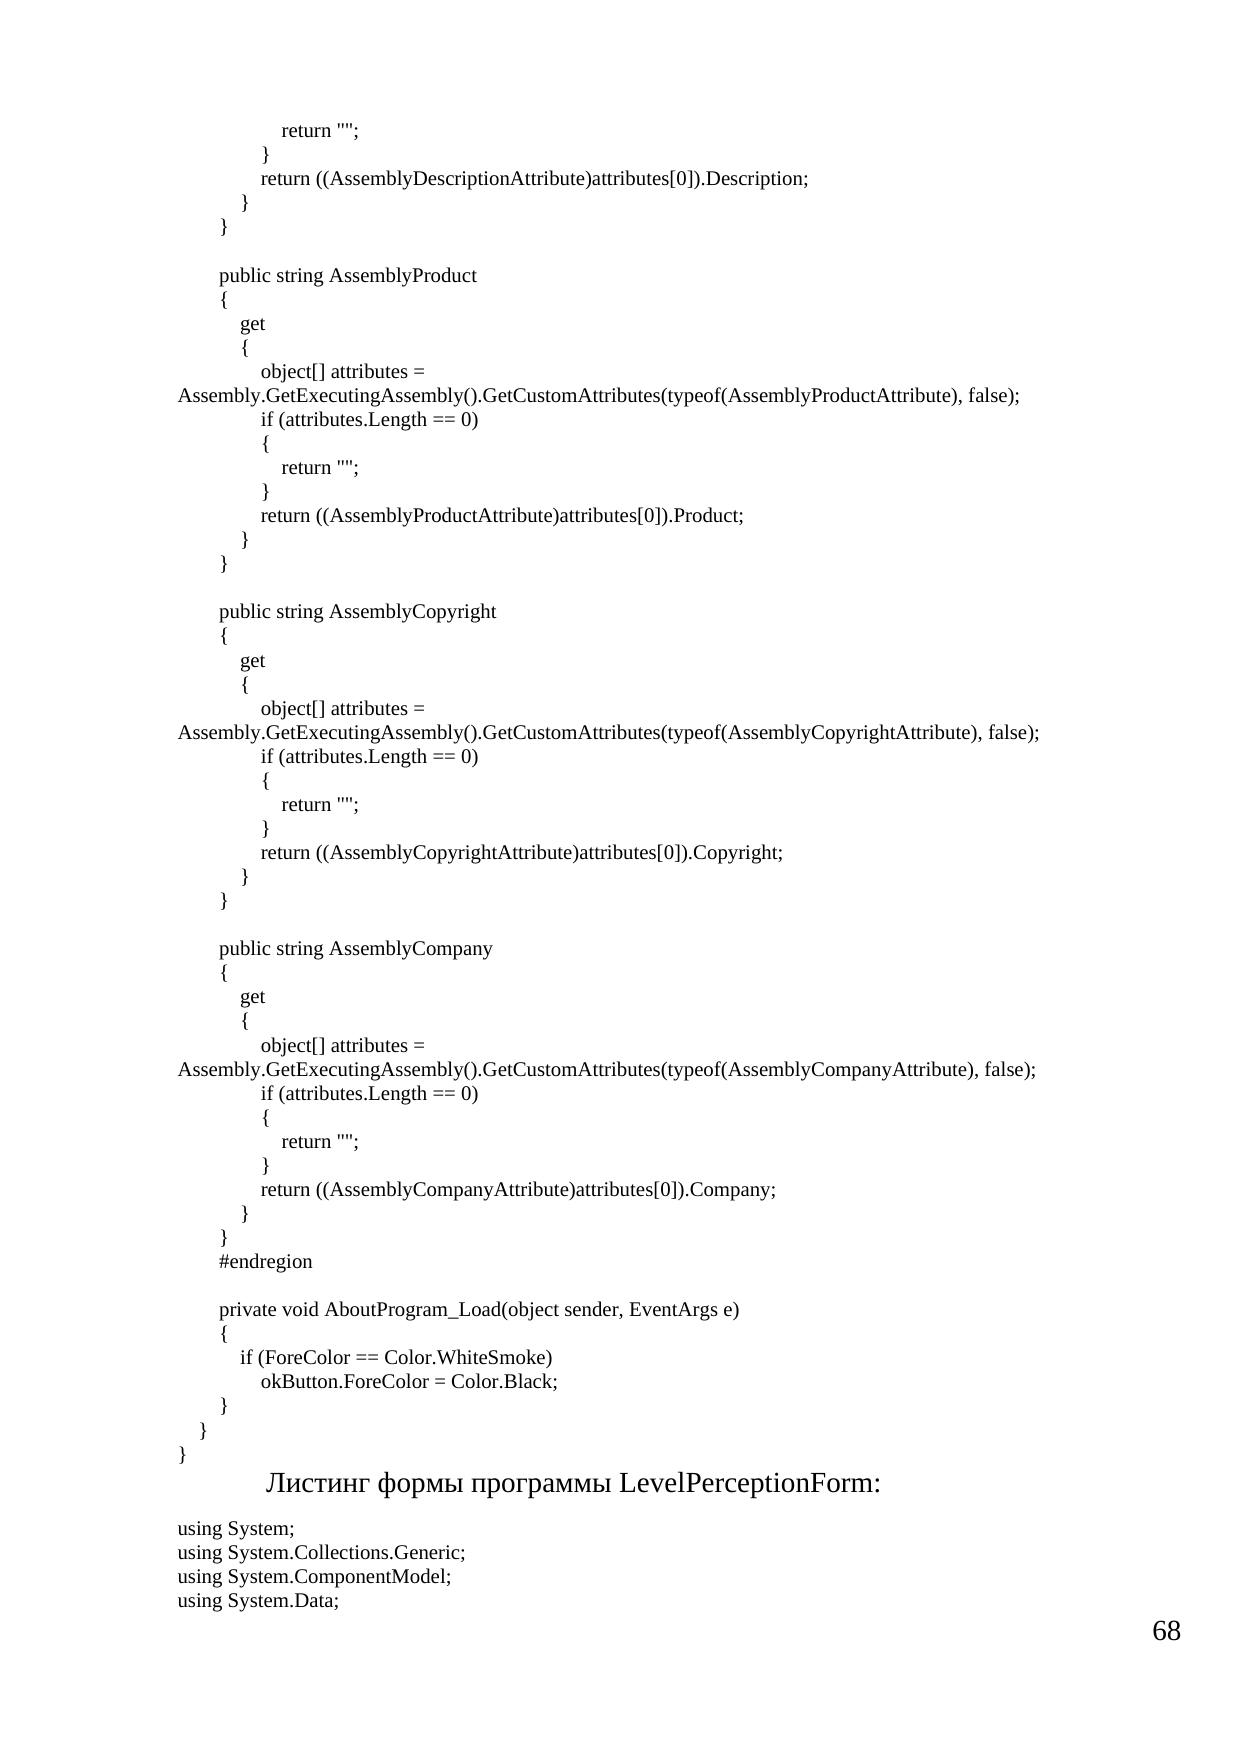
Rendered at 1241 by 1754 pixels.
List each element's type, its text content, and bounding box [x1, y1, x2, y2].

text { [177, 672, 1181, 696]
text object[] attributes = Assembly.GetExecutingAssembly().GetCustomAttributes(typeof(AssemblyCopyrightAttribute), false); [177, 696, 1181, 744]
text } [177, 551, 1181, 575]
text { [177, 960, 1181, 984]
text } [177, 864, 1181, 888]
text if (attributes.Length == 0) [177, 1081, 1181, 1105]
text private void AboutProgram_Load(object sender, EventArgs e) [177, 1297, 1181, 1321]
text public string AssemblyProduct [177, 262, 1181, 287]
text } [177, 1393, 1181, 1417]
text { [177, 287, 1181, 311]
text { [177, 431, 1181, 455]
text { [177, 1321, 1181, 1345]
text get [177, 647, 1181, 672]
text object[] attributes = Assembly.GetExecutingAssembly().GetCustomAttributes(typeof(AssemblyProductAttribute), false); [177, 359, 1181, 407]
text if (attributes.Length == 0) [177, 744, 1181, 768]
text using System; [177, 1516, 1181, 1540]
text } [177, 1153, 1181, 1177]
text return ""; [177, 118, 1181, 142]
text } [177, 527, 1181, 551]
text object[] attributes = Assembly.GetExecutingAssembly().GetCustomAttributes(typeof(AssemblyCompanyAttribute), false); [177, 1032, 1181, 1081]
text return ((AssemblyCopyrightAttribute)attributes[0]).Copyright; [177, 840, 1181, 864]
text } [177, 1225, 1181, 1249]
text #endregion [177, 1249, 1181, 1273]
text } [177, 1442, 1181, 1466]
text return ((AssemblyDescriptionAttribute)attributes[0]).Description; [177, 166, 1181, 190]
text Листинг формы программы LevelPerceptionForm: [177, 1466, 1181, 1499]
text } [177, 214, 1181, 238]
text get [177, 311, 1181, 335]
text return ""; [177, 455, 1181, 479]
text } [177, 479, 1181, 503]
text public string AssemblyCompany [177, 936, 1181, 960]
text okButton.ForeColor = Color.Black; [177, 1369, 1181, 1393]
text if (ForeColor == Color.WhiteSmoke) [177, 1345, 1181, 1369]
text get [177, 984, 1181, 1008]
text { [177, 1008, 1181, 1032]
text return ""; [177, 792, 1181, 816]
text using System.ComponentModel; [177, 1564, 1181, 1588]
text { [177, 768, 1181, 792]
text return ((AssemblyCompanyAttribute)attributes[0]).Company; [177, 1177, 1181, 1201]
text } [177, 888, 1181, 912]
text public string AssemblyCopyright [177, 599, 1181, 623]
text using System.Collections.Generic; [177, 1540, 1181, 1564]
text } [177, 1417, 1181, 1442]
text { [177, 1105, 1181, 1129]
text return ""; [177, 1129, 1181, 1153]
text } [177, 1201, 1181, 1225]
text } [177, 816, 1181, 840]
text { [177, 335, 1181, 359]
text { [177, 623, 1181, 647]
text } [177, 142, 1181, 166]
text } [177, 190, 1181, 214]
text using System.Data; [177, 1588, 1181, 1612]
text return ((AssemblyProductAttribute)attributes[0]).Product; [177, 503, 1181, 527]
text if (attributes.Length == 0) [177, 407, 1181, 431]
